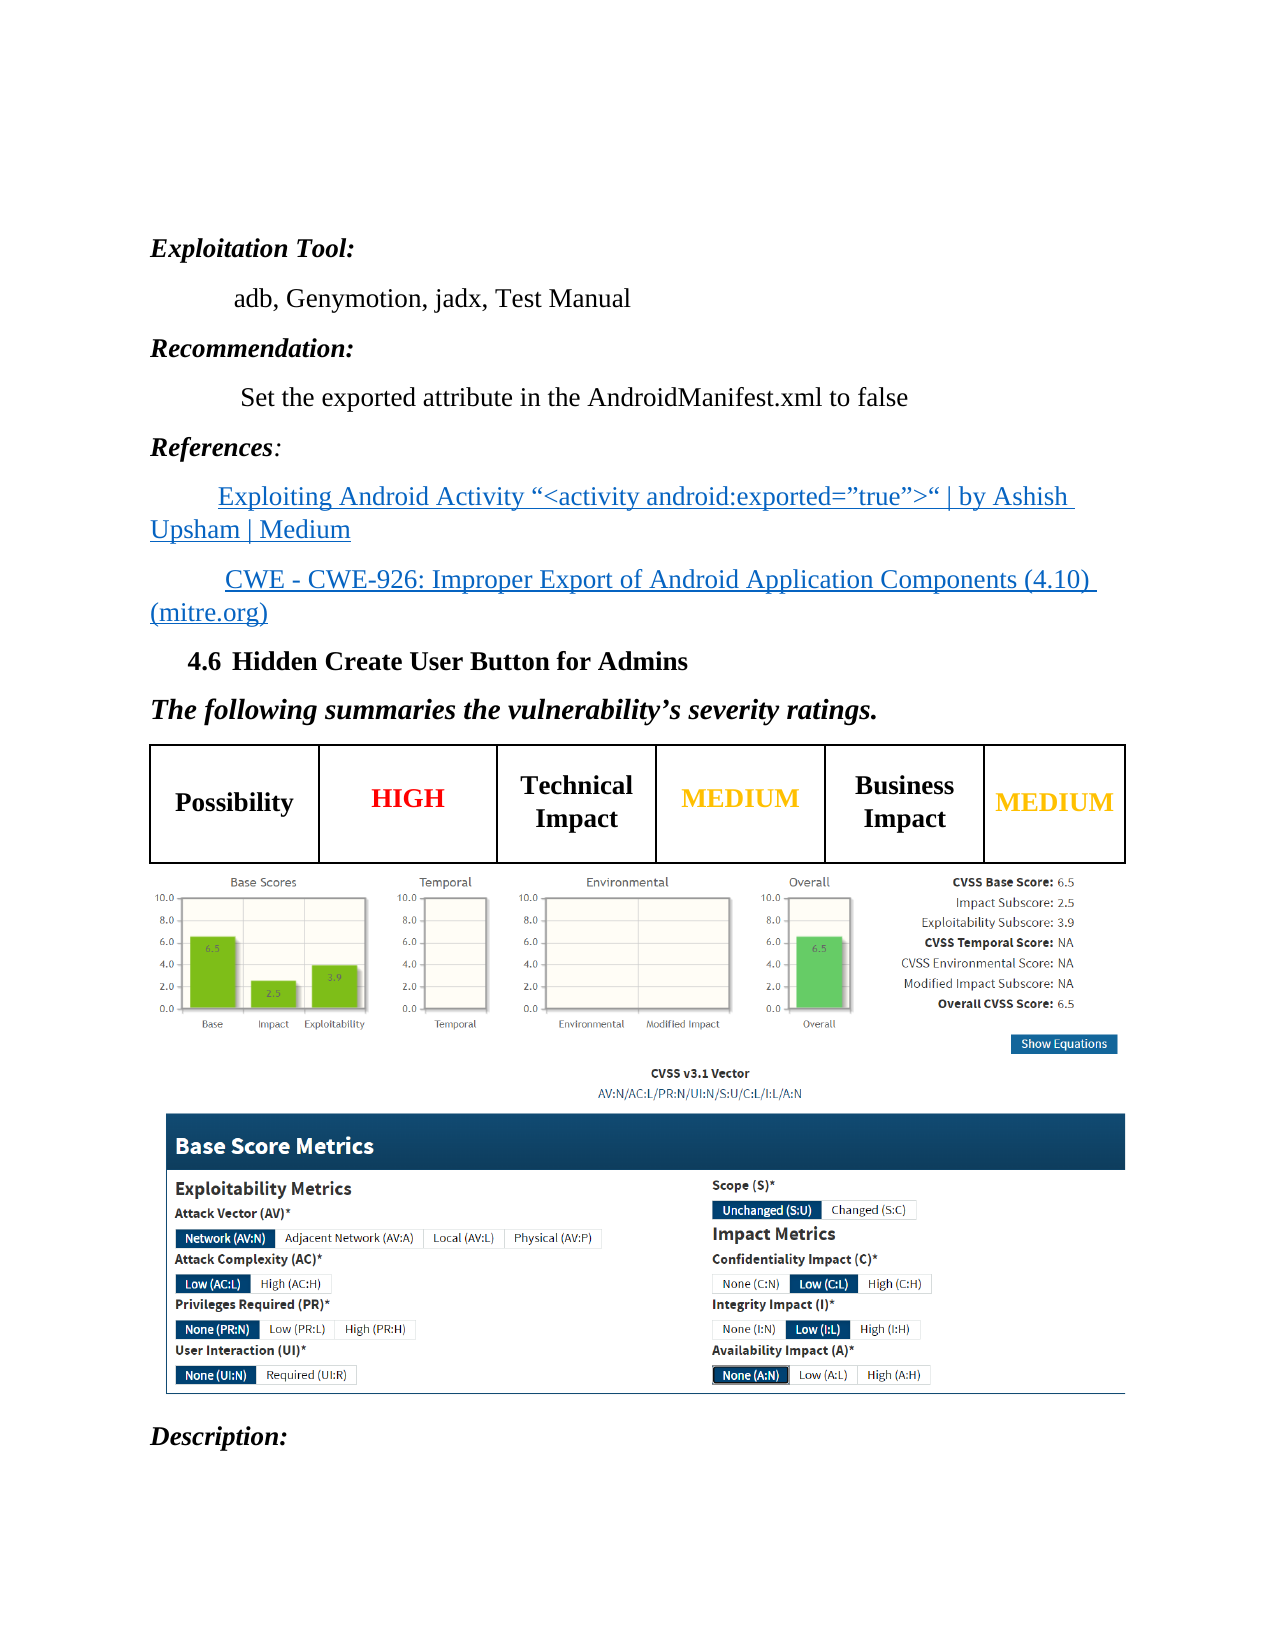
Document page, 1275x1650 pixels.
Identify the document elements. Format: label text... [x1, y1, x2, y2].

table_header MEDIUM [985, 746, 1124, 862]
table_header Technical Impact [498, 746, 655, 862]
text Exploitation Tool: [150, 232, 1125, 264]
text adb, Genymotion, jadx, Test Manual [150, 282, 1125, 313]
table_header MEDIUM [657, 746, 824, 862]
picture [150, 864, 1125, 1396]
text Set the exported attribute in the AndroidManifest.xml to false [150, 381, 1125, 412]
table_header HIGH [320, 746, 496, 862]
text The following summaries the vulnerability’s severity ratings. [150, 692, 1125, 726]
table_header Business Impact [826, 746, 983, 862]
table_header Possibility [151, 746, 318, 862]
text CWE - CWE-926: Improper Export of Android Application Components (4.10) (mitre.org) [150, 563, 1125, 627]
text References: [150, 431, 1125, 462]
text Description: [150, 1420, 1125, 1451]
subtitle 4.6 Hidden Create User Button for Admins [187, 645, 1125, 677]
text Exploiting Android Activity “<activity android:exported=”true”>“ | by Ashish Upsham | Medium [150, 480, 1125, 544]
text Recommendation: [150, 332, 1125, 363]
